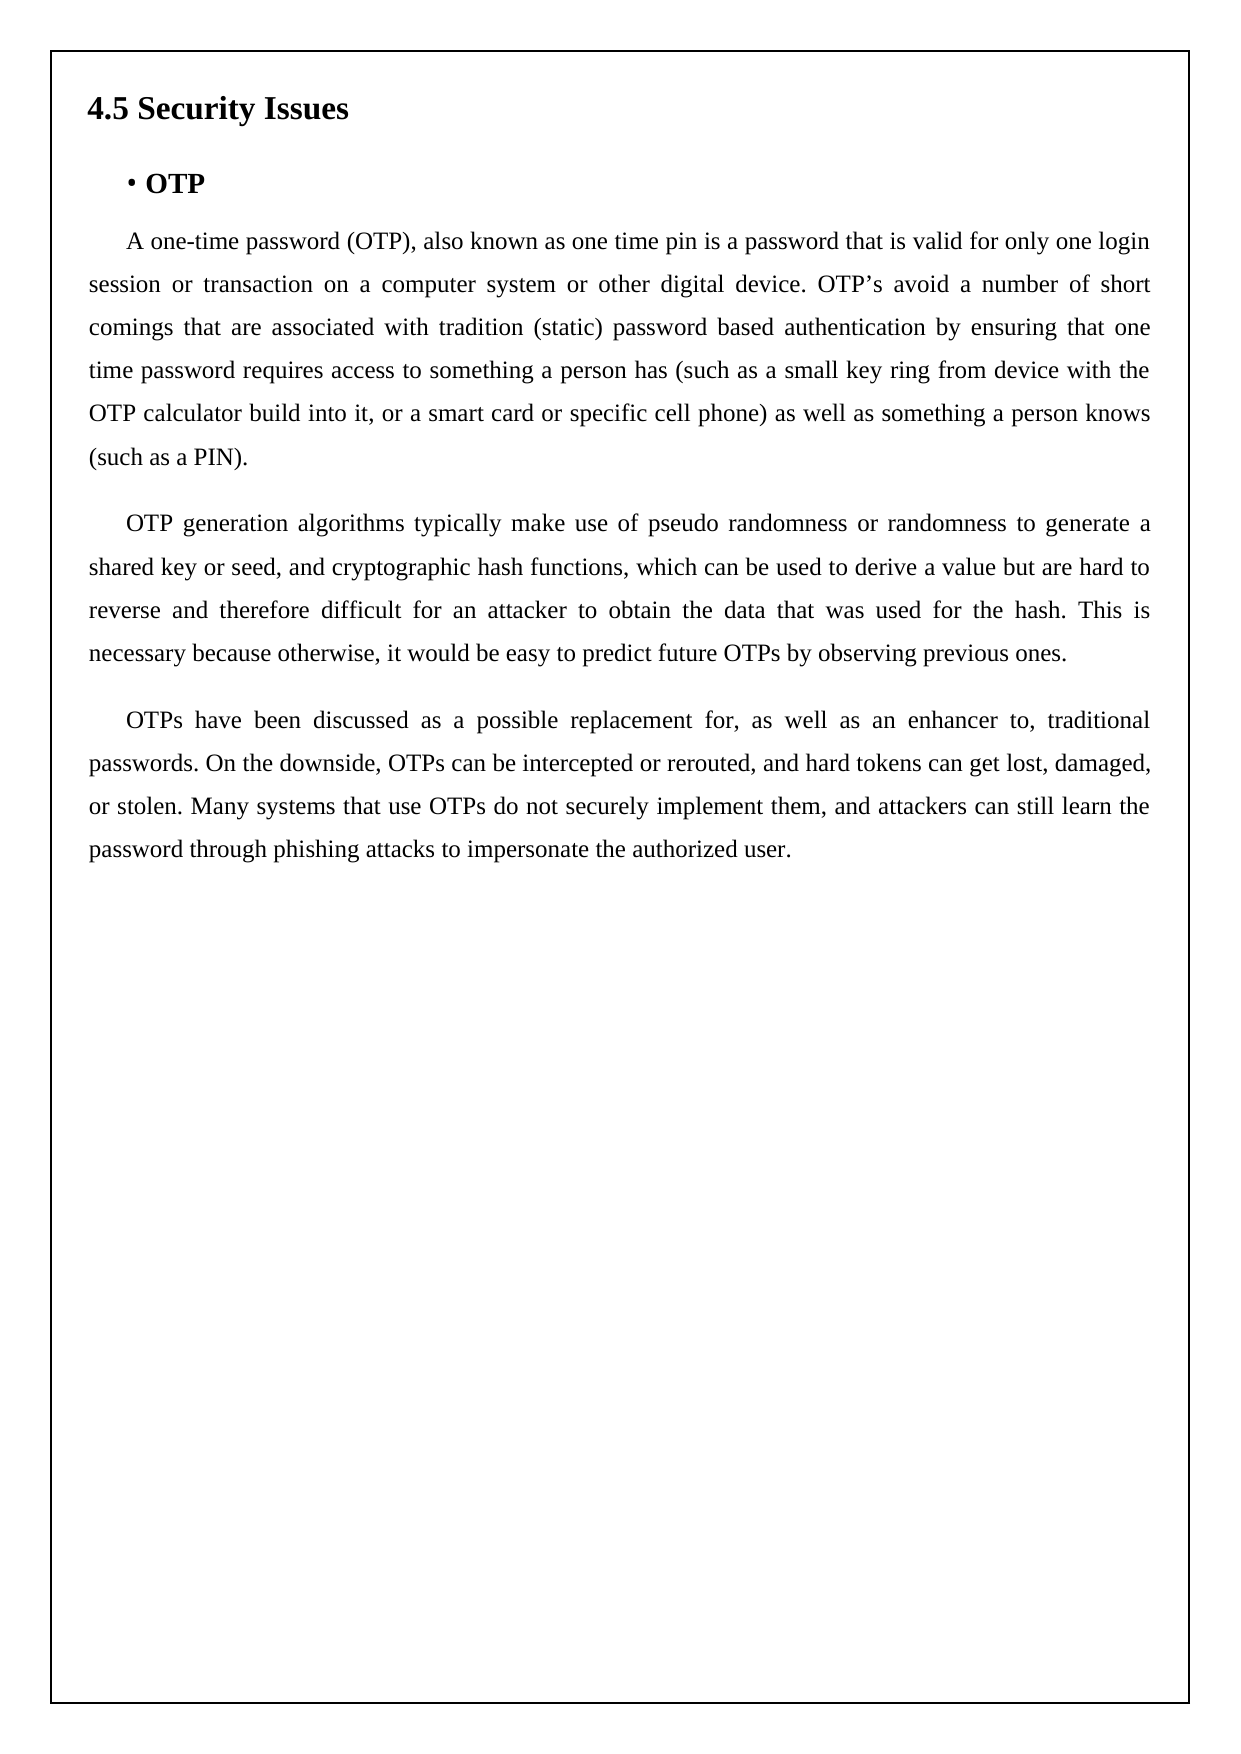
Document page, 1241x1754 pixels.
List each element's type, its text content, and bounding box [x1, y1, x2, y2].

text OTP generation algorithms typically make use of pseudo randomness or randomness to generate a shared key or seed, and cryptographic hash functions, which can be used to derive a value but are hard to reverse and therefore difficult for an attacker to obtain the data that was used for the hash. This is necessary because otherwise, it would be easy to predict future OTPs by observing previous ones. [89, 508, 1152, 667]
subtitle • OTP [126, 162, 1174, 202]
text OTPs have been discussed as a possible replacement for, as well as an enhancer to, traditional passwords. On the downside, OTPs can be intercepted or rerouted, and hard tokens can get lost, damaged, or stolen. Many systems that use OTPs do not securely implement them, and attackers can still learn the password through phishing attacks to impersonate the authorized user. [89, 705, 1152, 863]
text A one-time password (OTP), also known as one time pin is a password that is valid for only one login session or transaction on a computer system or other digital device. OTP’s avoid a number of short comings that are associated with tradition (static) password based authentication by ensuring that one time password requires access to something a person has (such as a small key ring from device with the OTP calculator build into it, or a smart card or specific cell phone) as well as something a person knows (such as a PIN). [89, 226, 1152, 470]
subtitle 4.5 Security Issues [87, 89, 1174, 127]
